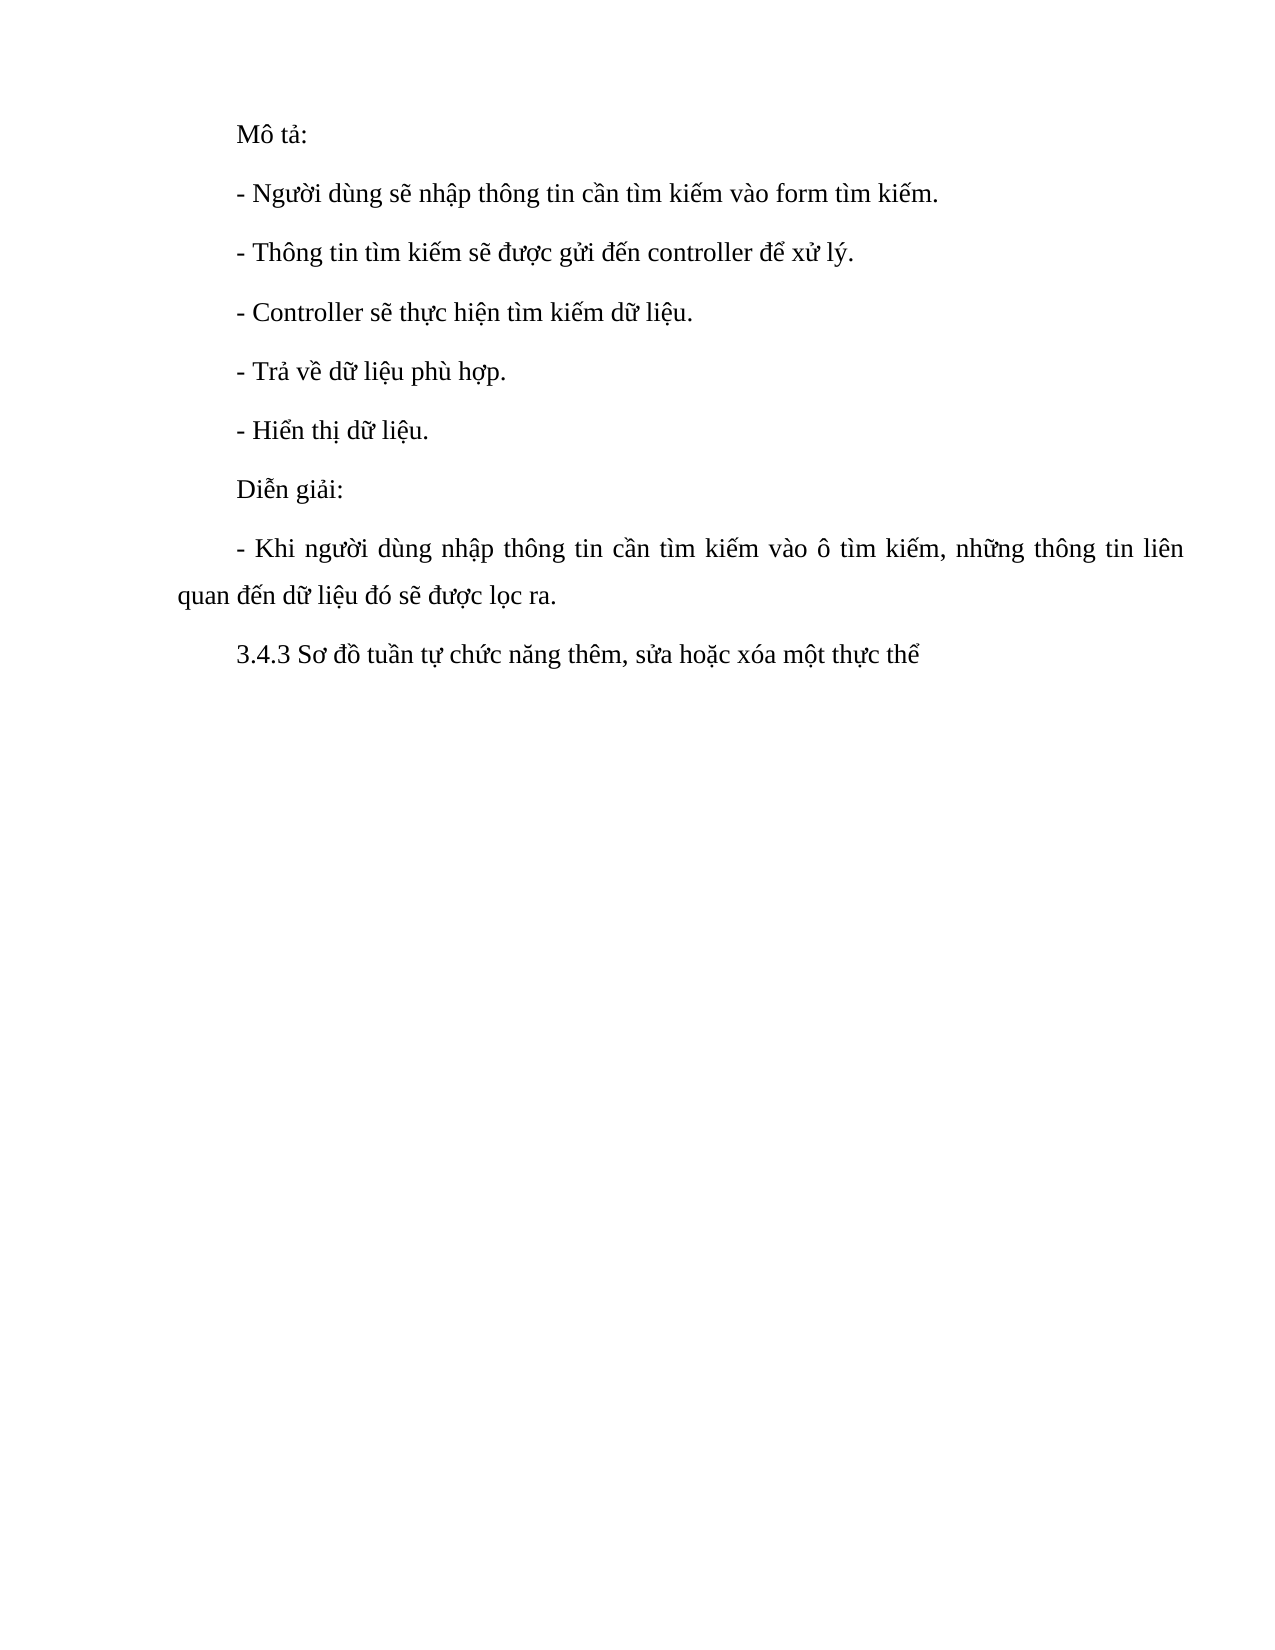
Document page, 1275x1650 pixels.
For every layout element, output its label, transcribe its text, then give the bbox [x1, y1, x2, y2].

text Diễn giải: [177, 473, 1186, 504]
text 3.4.3 Sơ đồ tuần tự chức năng thêm, sửa hoặc xóa một thực thể [177, 638, 1186, 669]
text - Trả về dữ liệu phù hợp. [177, 355, 1186, 386]
text Mô tả: [177, 118, 1186, 149]
text - Khi người dùng nhập thông tin cần tìm kiếm vào ô tìm kiếm, những thông tin liên quan đến dữ liệu đó sẽ được lọc ra. [177, 532, 1186, 610]
text - Thông tin tìm kiếm sẽ được gửi đến controller để xử lý. [177, 236, 1186, 268]
text - Hiển thị dữ liệu. [177, 414, 1186, 445]
text - Controller sẽ thực hiện tìm kiếm dữ liệu. [177, 296, 1186, 327]
text - Người dùng sẽ nhập thông tin cần tìm kiếm vào form tìm kiếm. [177, 177, 1186, 208]
